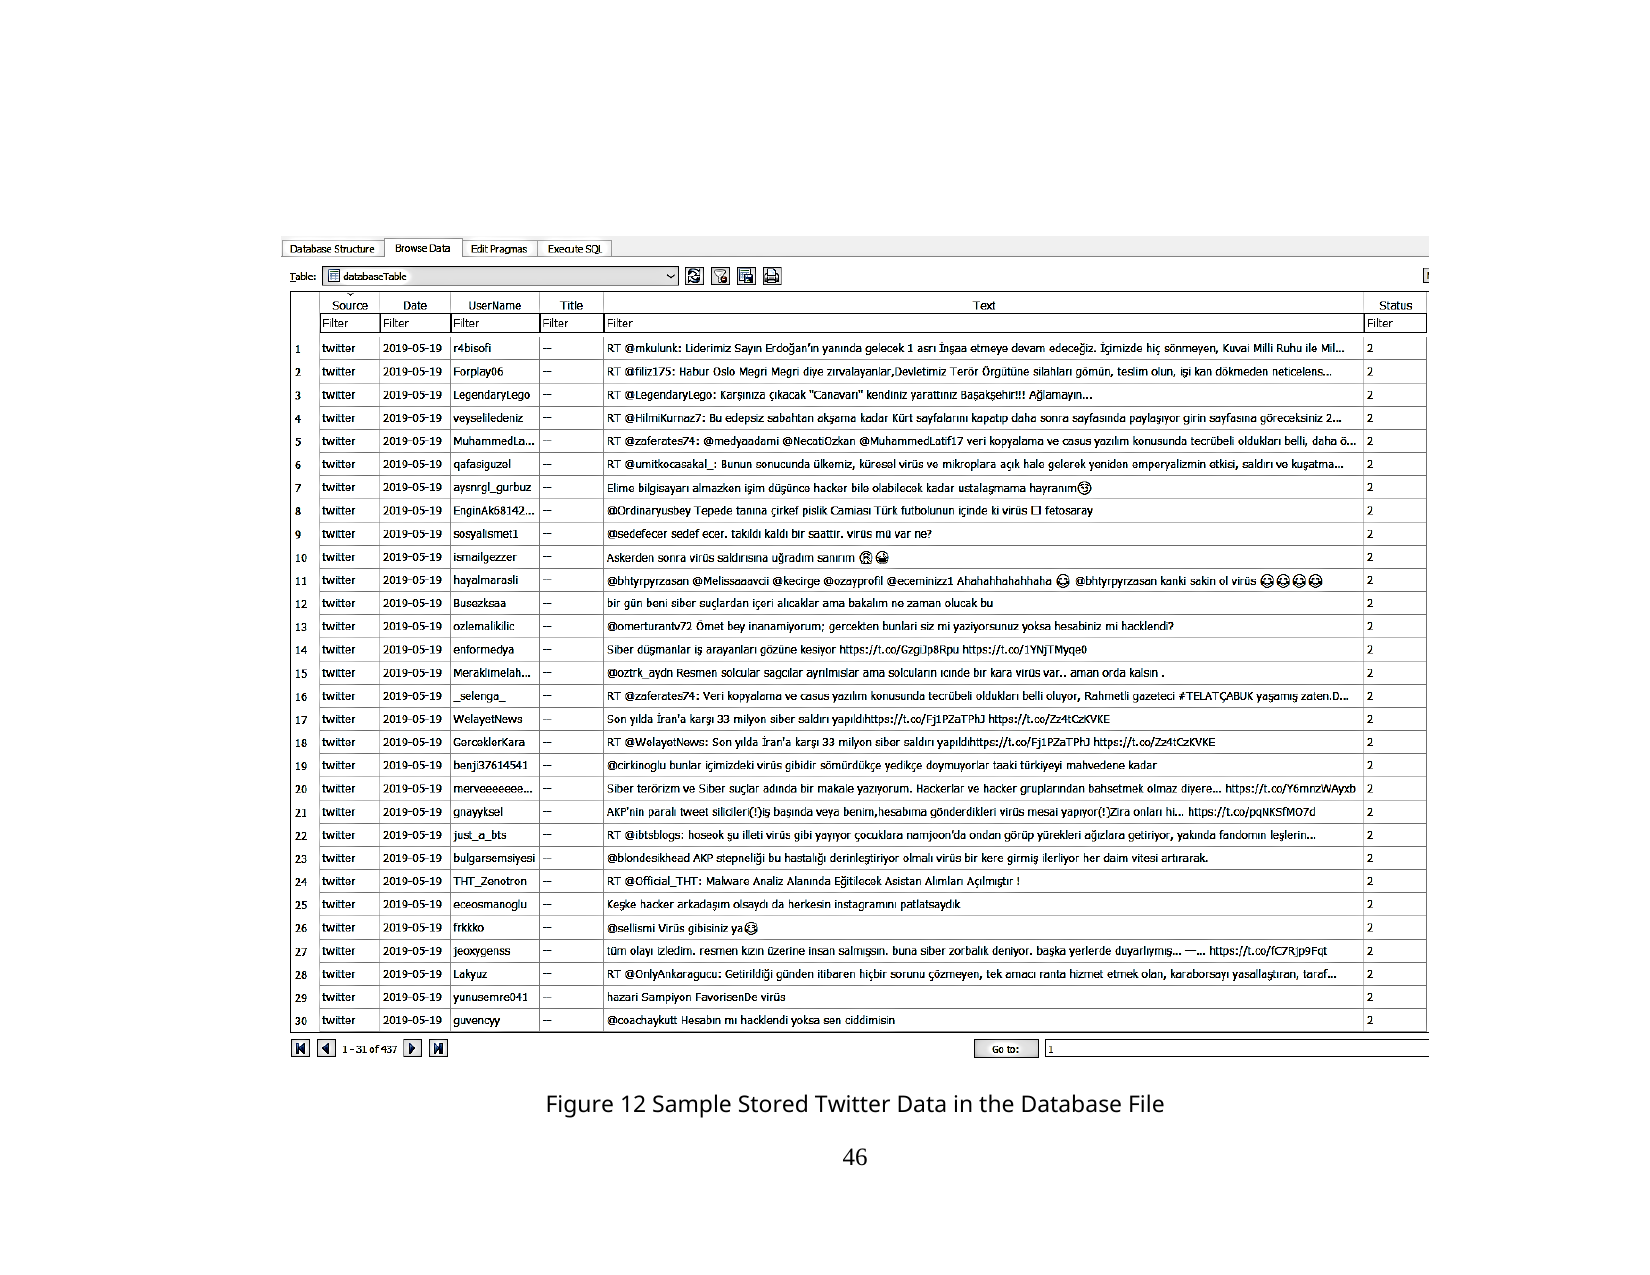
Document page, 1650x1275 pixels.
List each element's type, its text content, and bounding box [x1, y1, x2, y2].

text Figure 12 Sample Stored Twitter Data in the Database File [207, 1087, 1503, 1119]
picture [281, 236, 1429, 1063]
